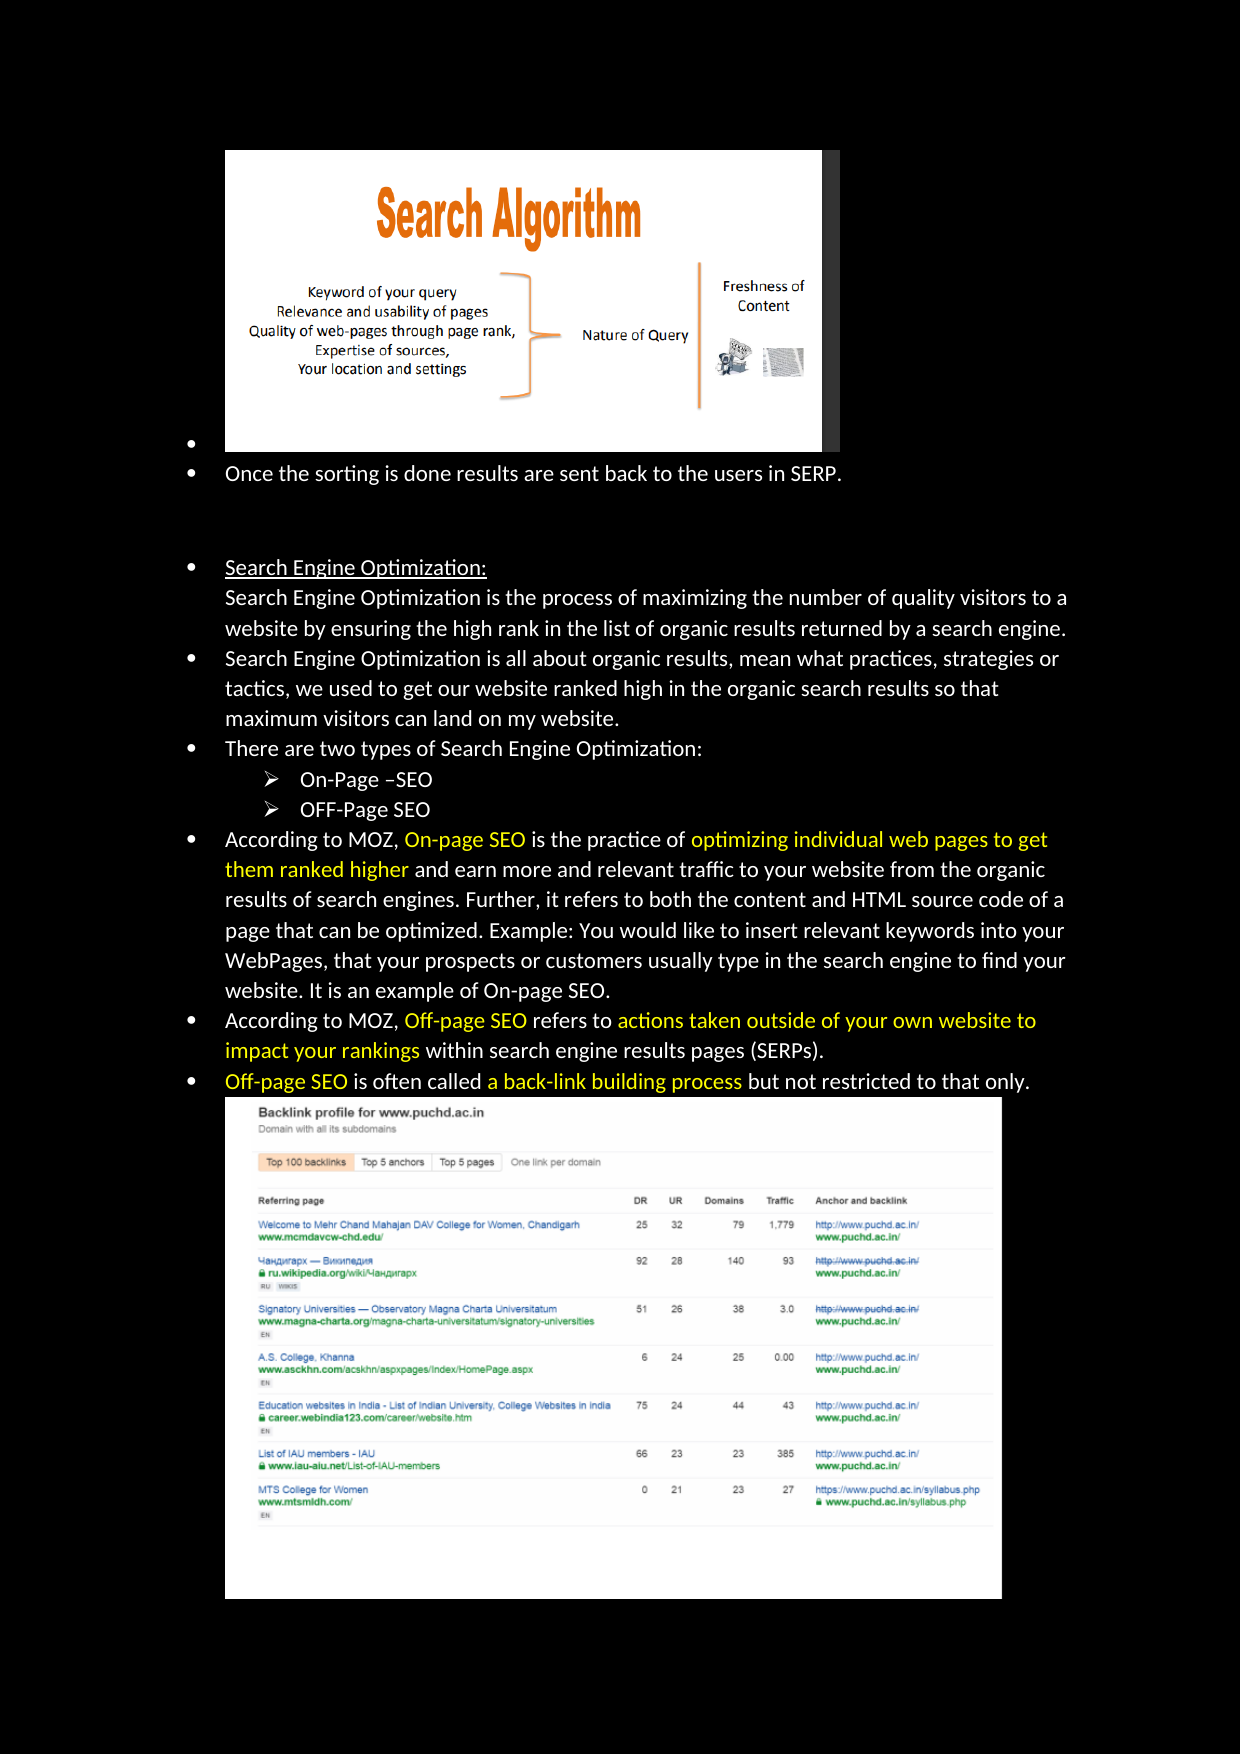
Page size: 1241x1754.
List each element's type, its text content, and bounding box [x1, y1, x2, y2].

list On-Page –SEO [262, 765, 1090, 793]
list There are two types of Search Engine Optimization: [187, 734, 1090, 762]
picture [225, 1097, 1003, 1599]
list OFF-Page SEO [262, 795, 1090, 823]
list Once the sorting is done results are sent back to the users in SERP. [187, 459, 1090, 487]
list Search Engine Optimization is all about organic results, mean what practices, strategies or tactics, we used to get our website ranked high in the organic search results so that maximum visitors can land on my website. [187, 644, 1090, 732]
list According to MOZ, On-page SEO is the practice of optimizing individual web pages to get them ranked higher and earn more and relevant traffic to your website from the organic results of search engines. Further, it refers to both the content and HTML source code of a page that can be optimized. Example: You would like to insert relevant keywords into your WebPages, that your prospects or customers usually type in the search engine to find your website. It is an example of On-page SEO. [187, 825, 1090, 1004]
list Search Engine Optimization is the process of maximizing the number of quality visitors to a website by ensuring the high rank in the list of organic results returned by a search engine. [225, 583, 1090, 642]
picture [225, 150, 840, 452]
list Search Engine Optimization: [187, 553, 1090, 581]
list According to MOZ, Off-page SEO refers to actions taken outside of your own website to impact your rankings within search engine results pages (SERPs). [187, 1006, 1090, 1064]
